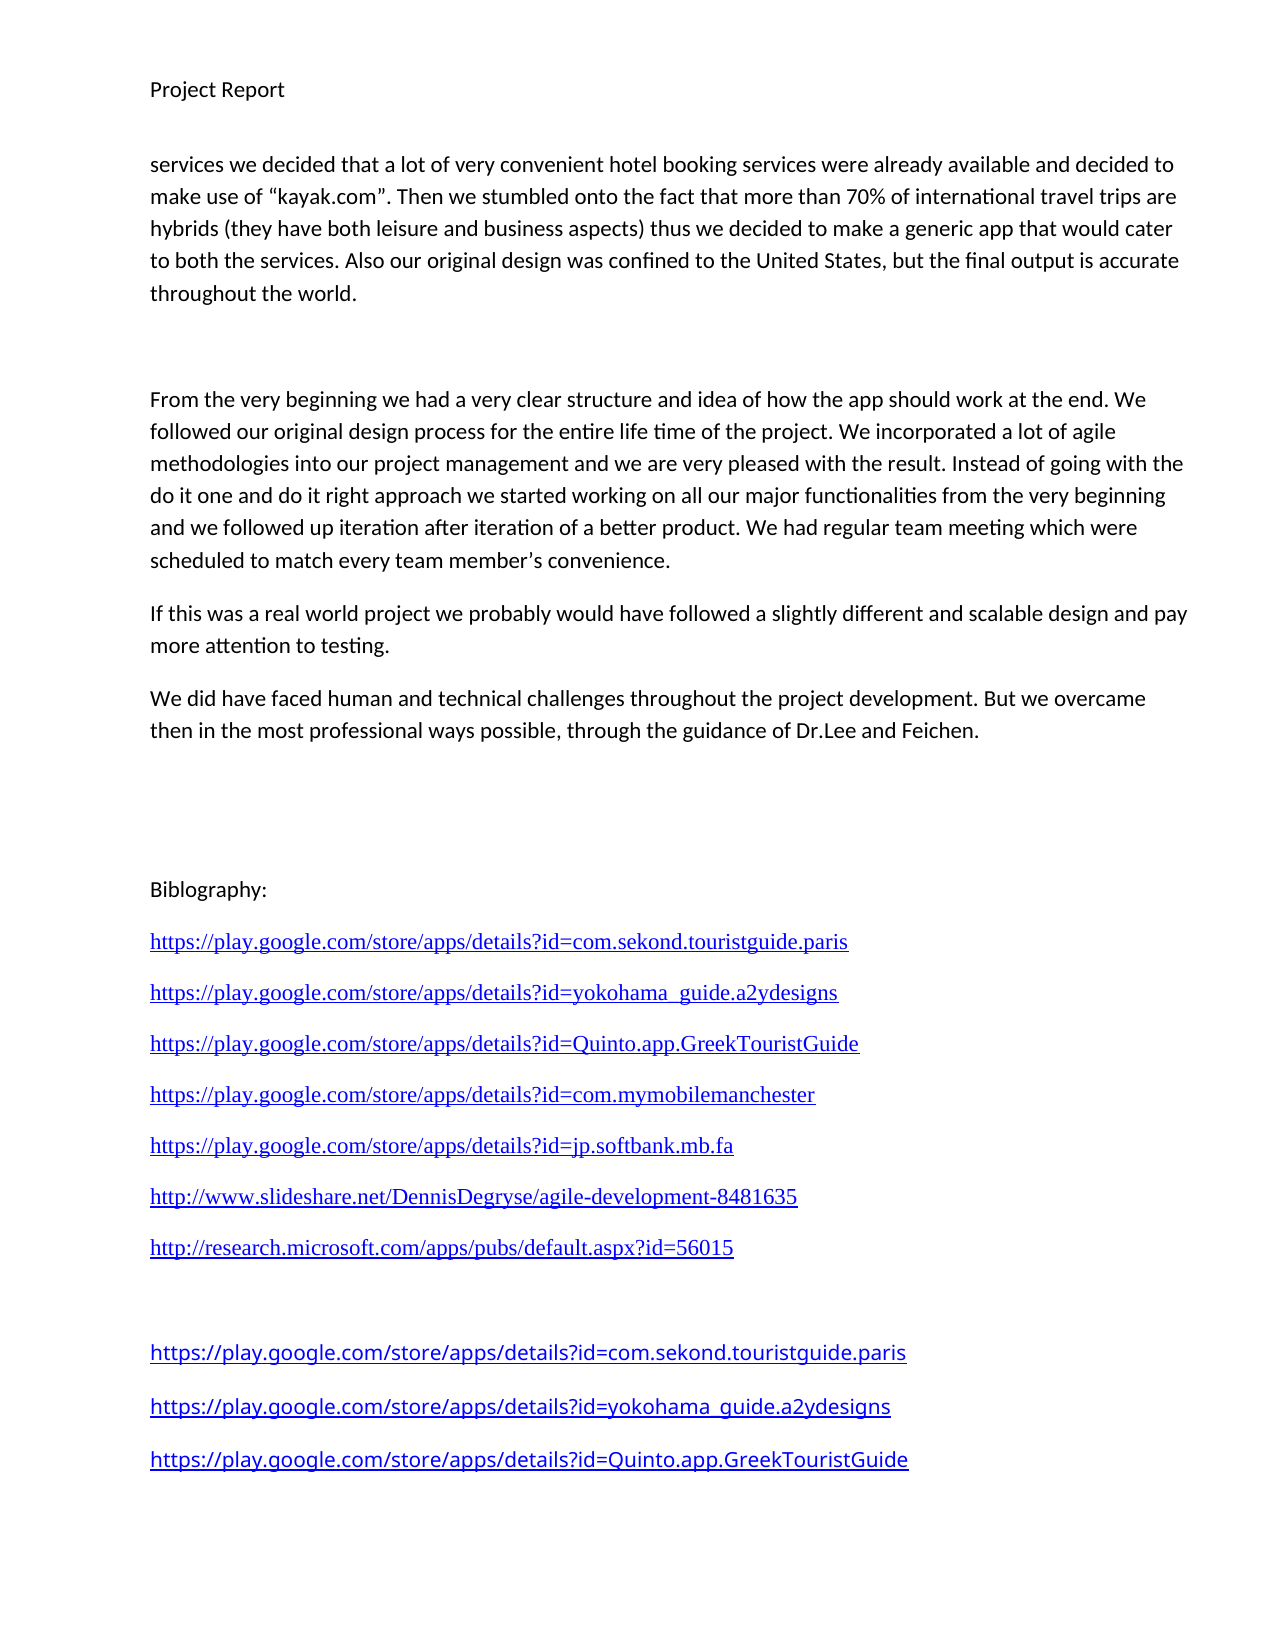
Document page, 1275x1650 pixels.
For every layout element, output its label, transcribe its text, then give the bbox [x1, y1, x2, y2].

text https://play.google.com/store/apps/details?id=Quinto.app.GreekTouristGuide [150, 1445, 1192, 1474]
text http://research.microsoft.com/apps/pubs/default.aspx?id=56015 [150, 1234, 1192, 1261]
text From the very beginning we had a very clear structure and idea of how the app should work at the end. We followed our original design process for the entire life time of the project. We incorporated a lot of agile methodologies into our project management and we are very pleased with the result. Instead of going with the do it one and do it right approach we started working on all our major functionalities from the very beginning and we followed up iteration after iteration of a better product. We had regular team meeting which were scheduled to match every team member’s convenience. [150, 385, 1192, 574]
text https://play.google.com/store/apps/details?id=yokohama_guide.a2ydesigns [150, 979, 1192, 1006]
text If this was a real world project we probably would have followed a slightly different and scalable design and pay more attention to testing. [150, 599, 1192, 659]
text Biblography: [150, 875, 1192, 903]
text https://play.google.com/store/apps/details?id=yokohama_guide.a2ydesigns [150, 1392, 1192, 1420]
text https://play.google.com/store/apps/details?id=com.sekond.touristguide.paris [150, 1338, 1192, 1367]
text https://play.google.com/store/apps/details?id=com.sekond.touristguide.paris [150, 928, 1192, 954]
text https://play.google.com/store/apps/details?id=Quinto.app.GreekTouristGuide [150, 1030, 1192, 1057]
text https://play.google.com/store/apps/details?id=com.mymobilemanchester [150, 1081, 1192, 1108]
text We did have faced human and technical challenges throughout the project development. But we overcame then in the most professional ways possible, through the guidance of Dr.Lee and Feichen. [150, 684, 1192, 744]
text http://www.slideshare.net/DennisDegryse/agile-development-8481635 [150, 1183, 1192, 1210]
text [150, 150, 1192, 307]
text https://play.google.com/store/apps/details?id=jp.softbank.mb.fa [150, 1132, 1192, 1159]
